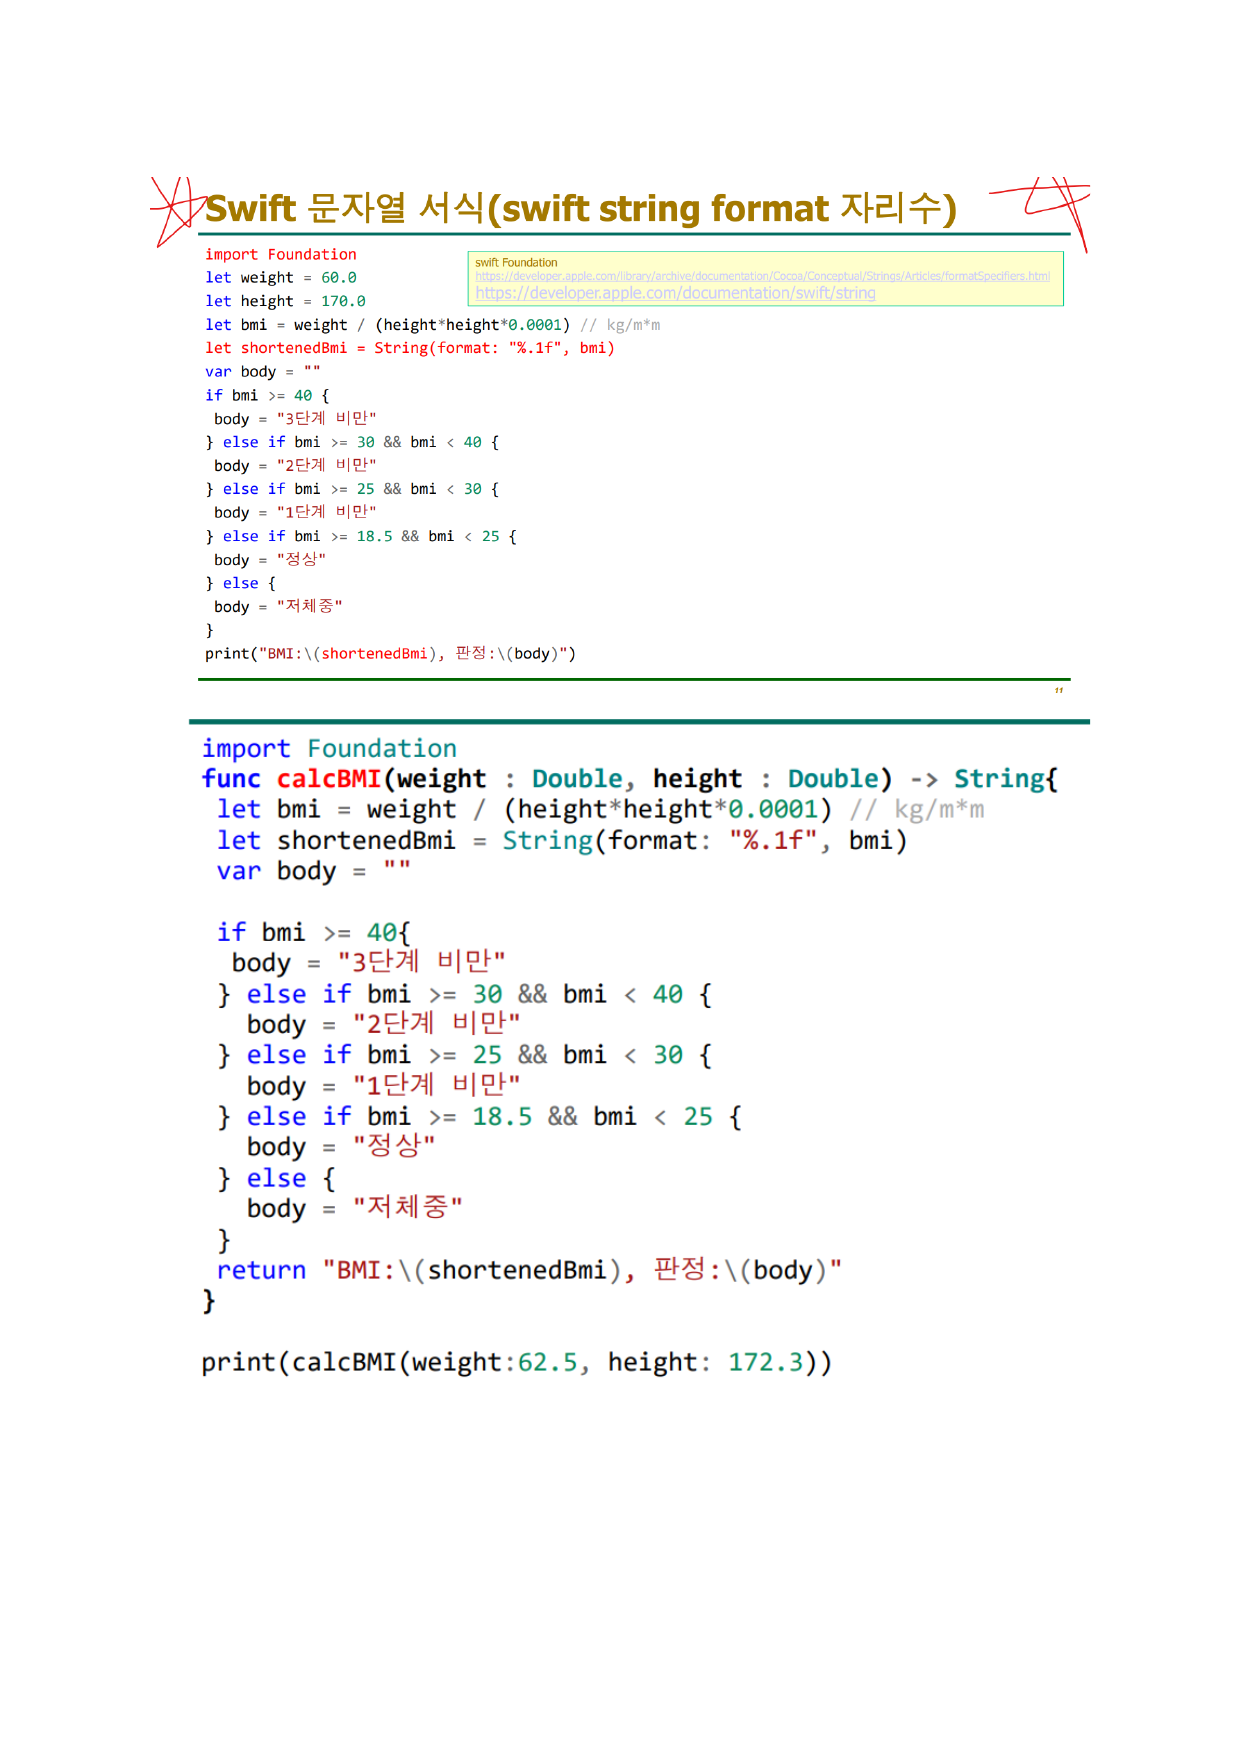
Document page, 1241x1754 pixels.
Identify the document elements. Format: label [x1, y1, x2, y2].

picture [150, 718, 1091, 1389]
picture [150, 177, 1091, 698]
